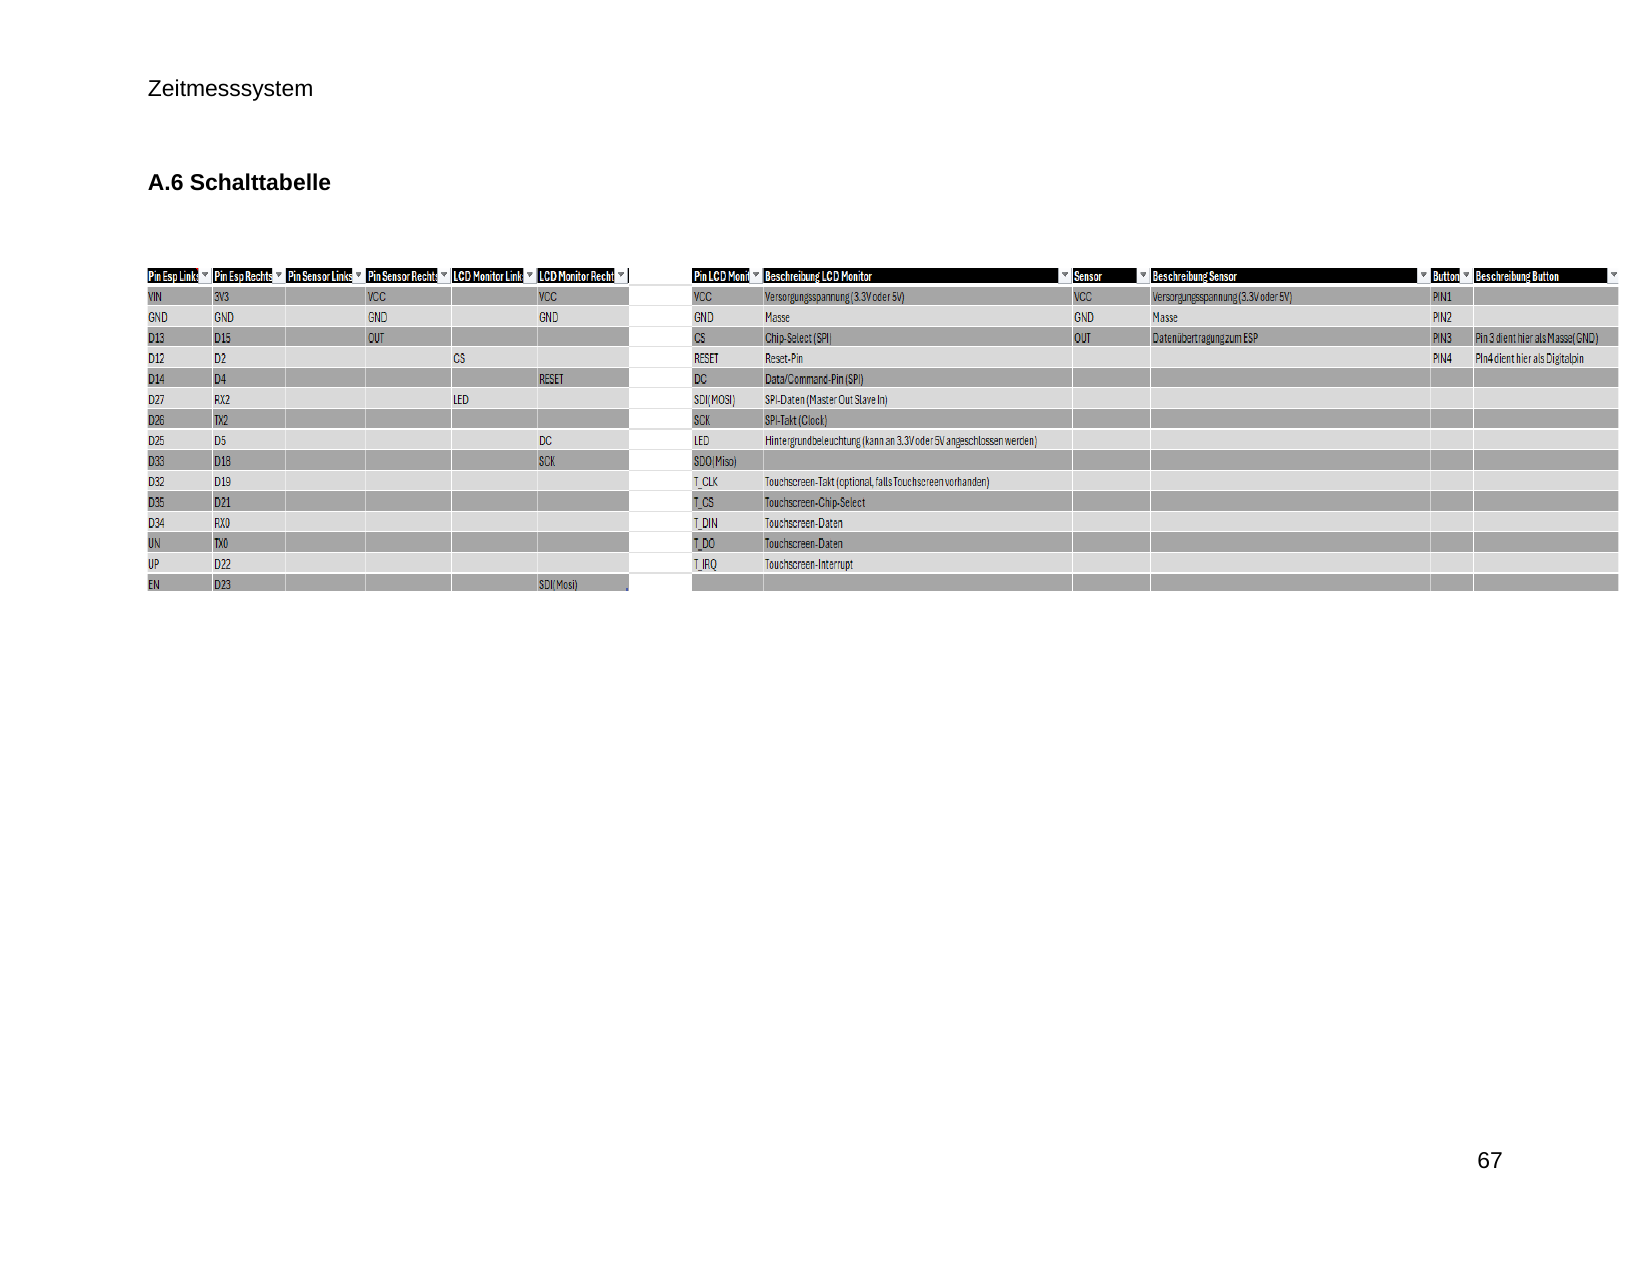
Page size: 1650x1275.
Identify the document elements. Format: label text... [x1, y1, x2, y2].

subtitle A.6 Schalttabelle [148, 168, 1502, 195]
picture [147, 268, 1619, 591]
